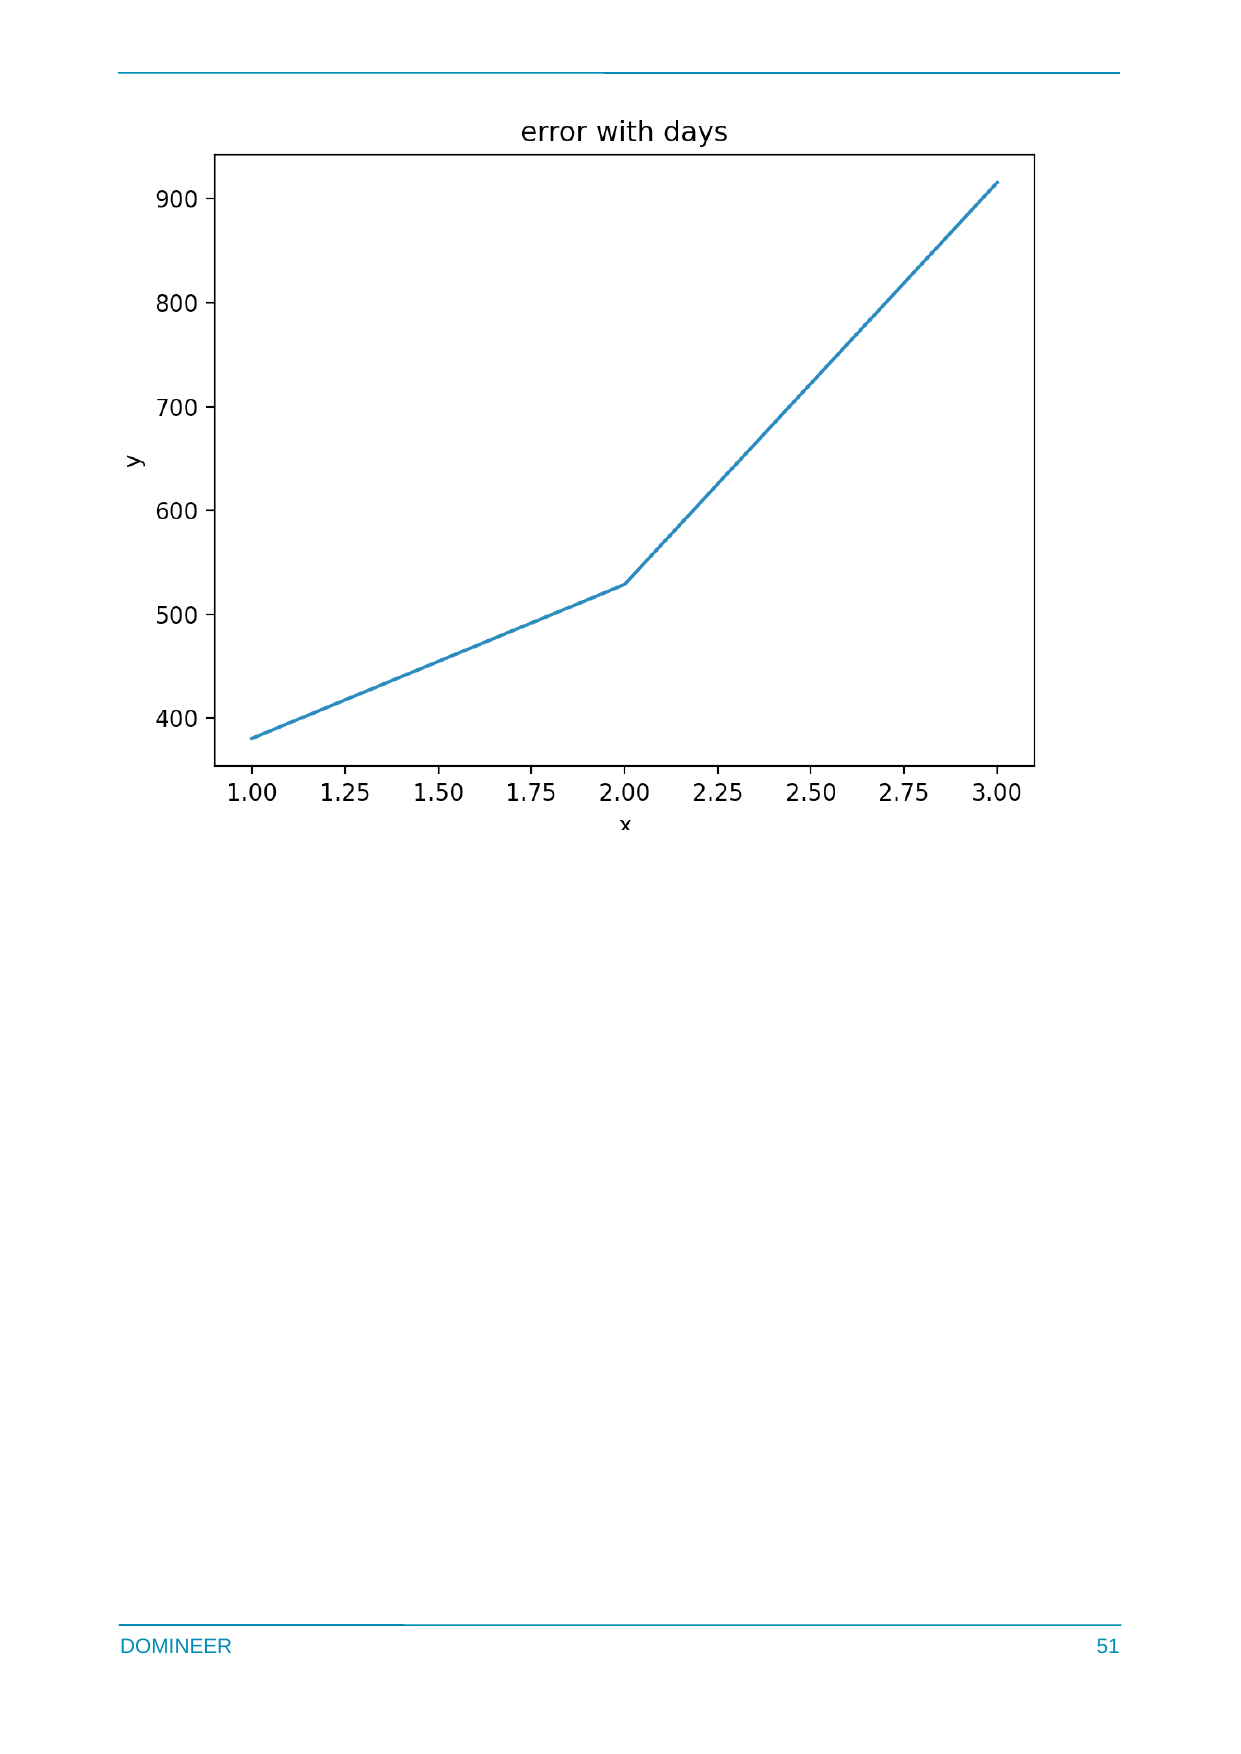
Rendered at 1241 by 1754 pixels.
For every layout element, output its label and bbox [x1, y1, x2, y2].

picture [120, 112, 1120, 830]
